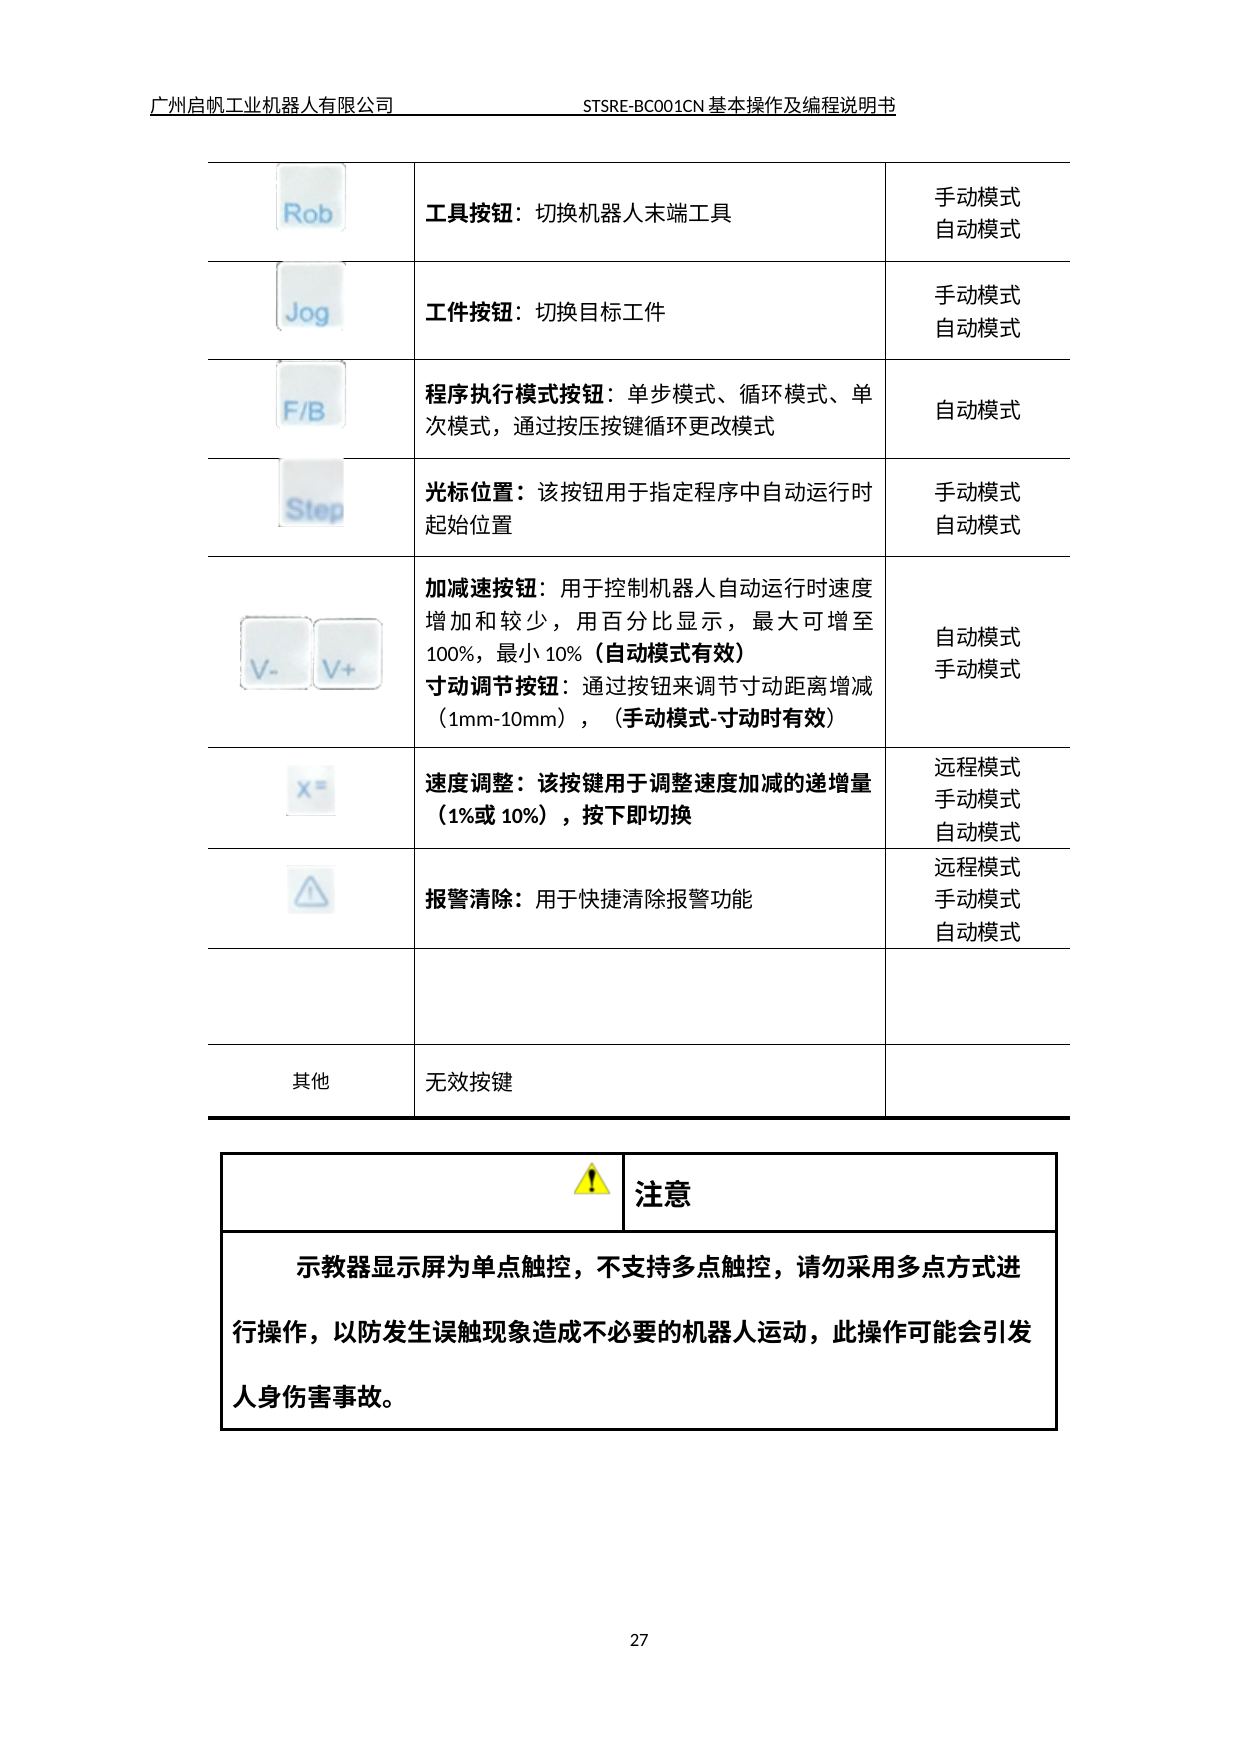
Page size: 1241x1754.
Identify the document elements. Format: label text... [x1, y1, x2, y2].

table_cell [415, 949, 885, 1044]
picture [239, 614, 383, 690]
table_cell 手动模式 自动模式 [886, 262, 1070, 359]
picture [286, 865, 336, 914]
table_cell 其他 [208, 1045, 414, 1116]
picture [275, 163, 347, 232]
picture [278, 458, 344, 527]
table_header 注意 [625, 1155, 1055, 1230]
table_cell 示教器显示屏为单点触控，不支持多点触控，请勿采用多点方式进行操作，以防发生误触现象造成不必要的机器人运动，此操作可能会引发人身伤害事故。 [223, 1233, 1055, 1428]
table_cell 加减速按钮：用于控制机器人自动运行时速度增加和较少，用百分比显示，最大可增至100%，最小10%（自动模式有效） 寸动调节按钮：通过按钮来调节寸动距离增减（1mm-10mm），（手动模式-寸动时有效） [415, 557, 885, 747]
table_cell [208, 163, 414, 261]
table_cell [208, 262, 414, 359]
table_cell 自动模式 手动模式 [886, 557, 1070, 747]
table_cell 光标位置：该按钮用于指定程序中自动运行时起始位置 [415, 459, 885, 556]
table_cell [208, 360, 414, 458]
table_cell 报警清除：用于快捷清除报警功能 [415, 849, 885, 948]
table_cell [886, 949, 1070, 1044]
table_cell [886, 1045, 1070, 1116]
table_cell [208, 557, 414, 747]
table_cell 自动模式 [886, 360, 1070, 458]
picture [573, 1160, 612, 1196]
table_cell 程序执行模式按钮：单步模式、循环模式、单次模式，通过按压按键循环更改模式 [415, 360, 885, 458]
picture [275, 360, 347, 429]
table_cell 工件按钮：切换目标工件 [415, 262, 885, 359]
table_cell 远程模式 手动模式 自动模式 [886, 748, 1070, 848]
table_cell [208, 748, 414, 848]
table_cell [208, 949, 414, 1044]
picture [275, 261, 347, 331]
table_cell 速度调整：该按键用于调整速度加减的递增量（1%或10%），按下即切换 [415, 748, 885, 848]
table_header [223, 1155, 622, 1230]
table_cell 手动模式 自动模式 [886, 459, 1070, 556]
table_cell 无效按键 [415, 1045, 885, 1116]
table_cell [208, 849, 414, 948]
table_cell 工具按钮：切换机器人末端工具 [415, 163, 885, 261]
table_cell 手动模式 自动模式 [886, 163, 1070, 261]
table_cell 远程模式 手动模式 自动模式 [886, 849, 1070, 948]
picture [286, 765, 336, 816]
table_cell [208, 459, 414, 556]
